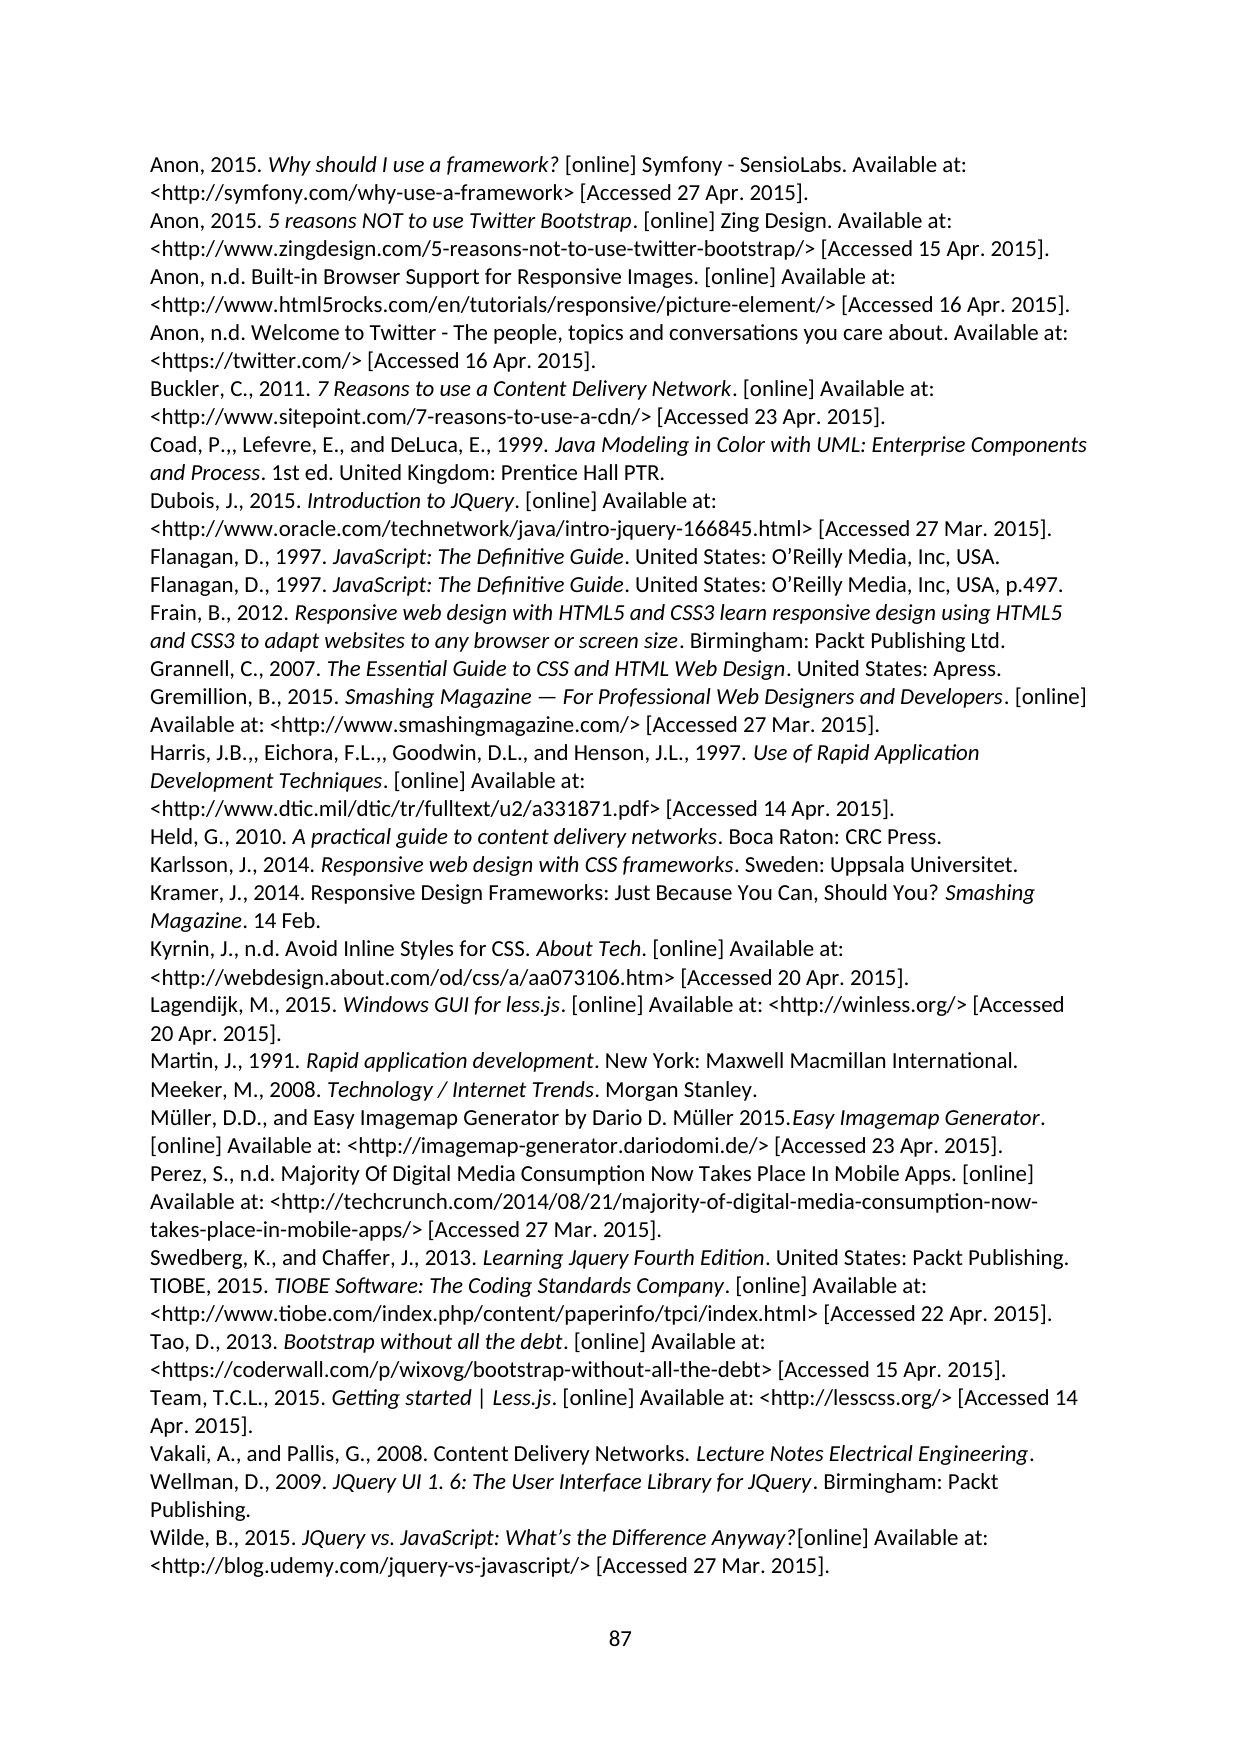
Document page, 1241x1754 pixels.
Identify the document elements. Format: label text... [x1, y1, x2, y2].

text Vakali, A., and Pallis, G., 2008. Content Delivery Networks. Lecture Notes Electrical Engineering. [150, 1439, 1090, 1467]
text Anon, n.d. Welcome to Twitter - The people, topics and conversations you care about. Available at: <https://twitter.com/> [Accessed 16 Apr. 2015]. [150, 318, 1090, 374]
text Flanagan, D., 1997. JavaScript: The Definitive Guide. United States: O’Reilly Media, Inc, USA, p.497. [150, 570, 1090, 598]
text Coad, P.,, Lefevre, E., and DeLuca, E., 1999. Java Modeling in Color with UML: Enterprise Components and Process. 1st ed. United Kingdom: Prentice Hall PTR. [150, 430, 1090, 486]
text Harris, J.B.,, Eichora, F.L.,, Goodwin, D.L., and Henson, J.L., 1997. Use of Rapid Application Development Techniques. [online] Available at: <http://www.dtic.mil/dtic/tr/fulltext/u2/a331871.pdf> [Accessed 14 Apr. 2015]. [150, 738, 1090, 822]
text Buckler, C., 2011. 7 Reasons to use a Content Delivery Network. [online] Available at: <http://www.sitepoint.com/7-reasons-to-use-a-cdn/> [Accessed 23 Apr. 2015]. [150, 374, 1090, 430]
text Swedberg, K., and Chaffer, J., 2013. Learning Jquery Fourth Edition. United States: Packt Publishing. [150, 1243, 1090, 1271]
text Anon, 2015. 5 reasons NOT to use Twitter Bootstrap. [online] Zing Design. Available at: <http://www.zingdesign.com/5-reasons-not-to-use-twitter-bootstrap/> [Accessed 15 Apr. 2015]. [150, 206, 1090, 262]
text Held, G., 2010. A practical guide to content delivery networks. Boca Raton: CRC Press. [150, 822, 1090, 851]
text Anon, n.d. Built-in Browser Support for Responsive Images. [online] Available at: <http://www.html5rocks.com/en/tutorials/responsive/picture-element/> [Accessed 16 Apr. 2015]. [150, 262, 1090, 318]
text Flanagan, D., 1997. JavaScript: The Definitive Guide. United States: O’Reilly Media, Inc, USA. [150, 542, 1090, 570]
text Müller, D.D., and Easy Imagemap Generator by Dario D. Müller 2015.Easy Imagemap Generator. [online] Available at: <http://imagemap-generator.dariodomi.de/> [Accessed 23 Apr. 2015]. [150, 1103, 1090, 1159]
text Wellman, D., 2009. JQuery UI 1. 6: The User Interface Library for JQuery. Birmingham: Packt Publishing. [150, 1467, 1090, 1523]
text Martin, J., 1991. Rapid application development. New York: Maxwell Macmillan International. [150, 1047, 1090, 1075]
text Dubois, J., 2015. Introduction to JQuery. [online] Available at: <http://www.oracle.com/technetwork/java/intro-jquery-166845.html> [Accessed 27 Mar. 2015]. [150, 486, 1090, 542]
text Kramer, J., 2014. Responsive Design Frameworks: Just Because You Can, Should You? Smashing Magazine. 14 Feb. [150, 878, 1090, 934]
text Frain, B., 2012. Responsive web design with HTML5 and CSS3 learn responsive design using HTML5 and CSS3 to adapt websites to any browser or screen size. Birmingham: Packt Publishing Ltd. [150, 598, 1090, 654]
text Perez, S., n.d. Majority Of Digital Media Consumption Now Takes Place In Mobile Apps. [online] Available at: <http://techcrunch.com/2014/08/21/majority-of-digital-media-consumption-now-takes-place-in-mobile-apps/> [Accessed 27 Mar. 2015]. [150, 1159, 1090, 1243]
text Kyrnin, J., n.d. Avoid Inline Styles for CSS. About Tech. [online] Available at: <http://webdesign.about.com/od/css/a/aa073106.htm> [Accessed 20 Apr. 2015]. [150, 934, 1090, 991]
text Team, T.C.L., 2015. Getting started | Less.js. [online] Available at: <http://lesscss.org/> [Accessed 14 Apr. 2015]. [150, 1383, 1090, 1439]
text Tao, D., 2013. Bootstrap without all the debt. [online] Available at: <https://coderwall.com/p/wixovg/bootstrap-without-all-the-debt> [Accessed 15 Apr. 2015]. [150, 1327, 1090, 1383]
text Grannell, C., 2007. The Essential Guide to CSS and HTML Web Design. United States: Apress. [150, 654, 1090, 682]
text TIOBE, 2015. TIOBE Software: The Coding Standards Company. [online] Available at: <http://www.tiobe.com/index.php/content/paperinfo/tpci/index.html> [Accessed 22 Apr. 2015]. [150, 1271, 1090, 1327]
text Karlsson, J., 2014. Responsive web design with CSS frameworks. Sweden: Uppsala Universitet. [150, 851, 1090, 878]
text Meeker, M., 2008. Technology / Internet Trends. Morgan Stanley. [150, 1075, 1090, 1103]
text Wilde, B., 2015. JQuery vs. JavaScript: What’s the Difference Anyway?[online] Available at: <http://blog.udemy.com/jquery-vs-javascript/> [Accessed 27 Mar. 2015]. [150, 1523, 1090, 1579]
text Lagendijk, M., 2015. Windows GUI for less.js. [online] Available at: <http://winless.org/> [Accessed 20 Apr. 2015]. [150, 991, 1090, 1047]
text Anon, 2015. Why should I use a framework? [online] Symfony - SensioLabs. Available at: <http://symfony.com/why-use-a-framework> [Accessed 27 Apr. 2015]. [150, 150, 1090, 206]
text Gremillion, B., 2015. Smashing Magazine — For Professional Web Designers and Developers. [online] Available at: <http://www.smashingmagazine.com/> [Accessed 27 Mar. 2015]. [150, 682, 1090, 738]
